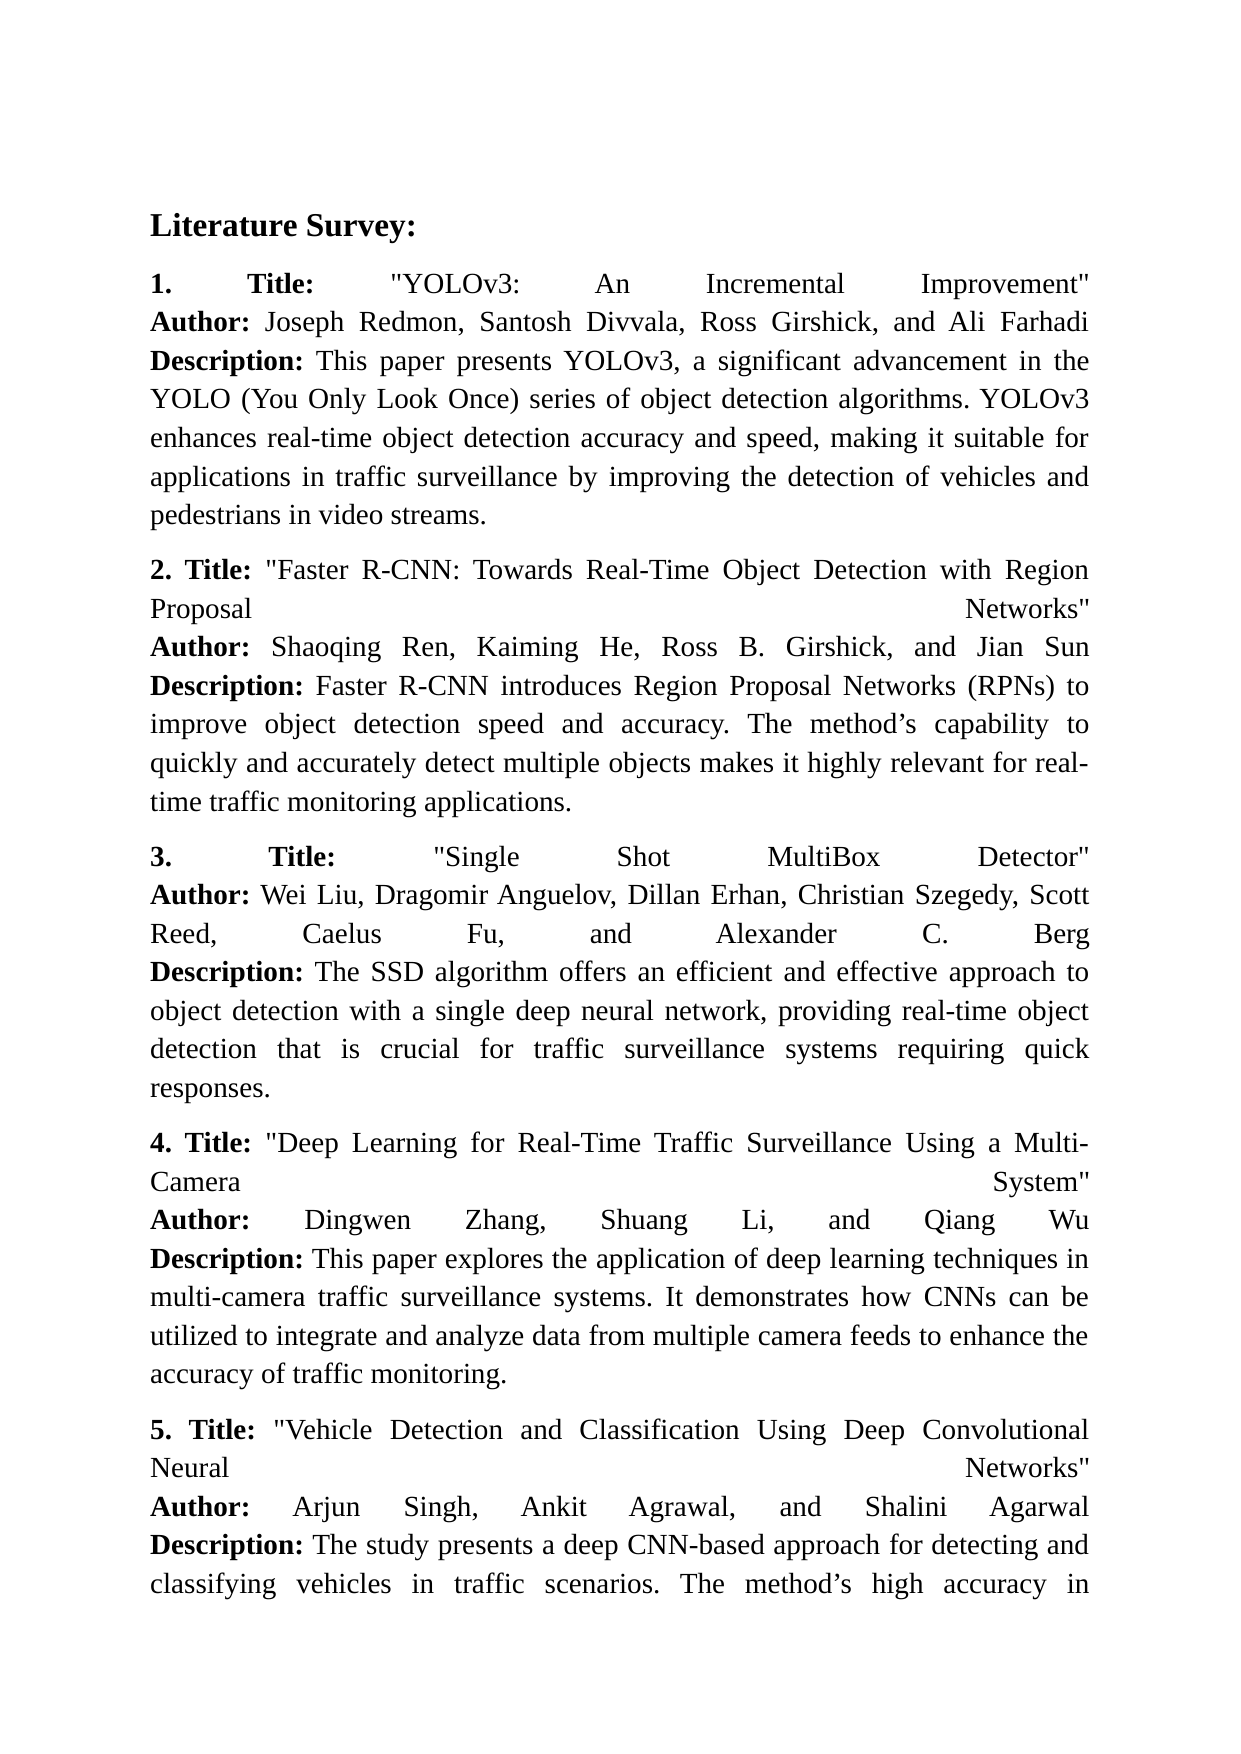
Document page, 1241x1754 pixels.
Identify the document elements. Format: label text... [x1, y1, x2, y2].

text 2. Title: "Faster R-CNN: Towards Real-Time Object Detection with Region Proposal Networks" Author: Shaoqing Ren, Kaiming He, Ross B. Girshick, and Jian Sun Description: Faster R-CNN introduces Region Proposal Networks (RPNs) to improve object detection speed and accuracy. The method’s capability to quickly and accurately detect multiple objects makes it highly relevant for real-time traffic monitoring applications. [150, 552, 1090, 817]
text 4. Title: "Deep Learning for Real-Time Traffic Surveillance Using a Multi-Camera System" Author: Dingwen Zhang, Shuang Li, and Qiang Wu Description: This paper explores the application of deep learning techniques in multi-camera traffic surveillance systems. It demonstrates how CNNs can be utilized to integrate and analyze data from multiple camera feeds to enhance the accuracy of traffic monitoring. [150, 1125, 1090, 1390]
text 3. Title: "Single Shot MultiBox Detector" Author: Wei Liu, Dragomir Anguelov, Dillan Erhan, Christian Szegedy, Scott Reed, Caelus Fu, and Alexander C. Berg Description: The SSD algorithm offers an efficient and effective approach to object detection with a single deep neural network, providing real-time object detection that is crucial for traffic surveillance systems requiring quick responses. [150, 839, 1090, 1104]
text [150, 1412, 1090, 1599]
text Literature Survey: [150, 205, 1090, 243]
text 1. Title: "YOLOv3: An Incremental Improvement" Author: Joseph Redmon, Santosh Divvala, Ross Girshick, and Ali Farhadi Description: This paper presents YOLOv3, a significant advancement in the YOLO (You Only Look Once) series of object detection algorithms. YOLOv3 enhances real-time object detection accuracy and speed, making it suitable for applications in traffic surveillance by improving the detection of vehicles and pedestrians in video streams. [150, 266, 1090, 531]
